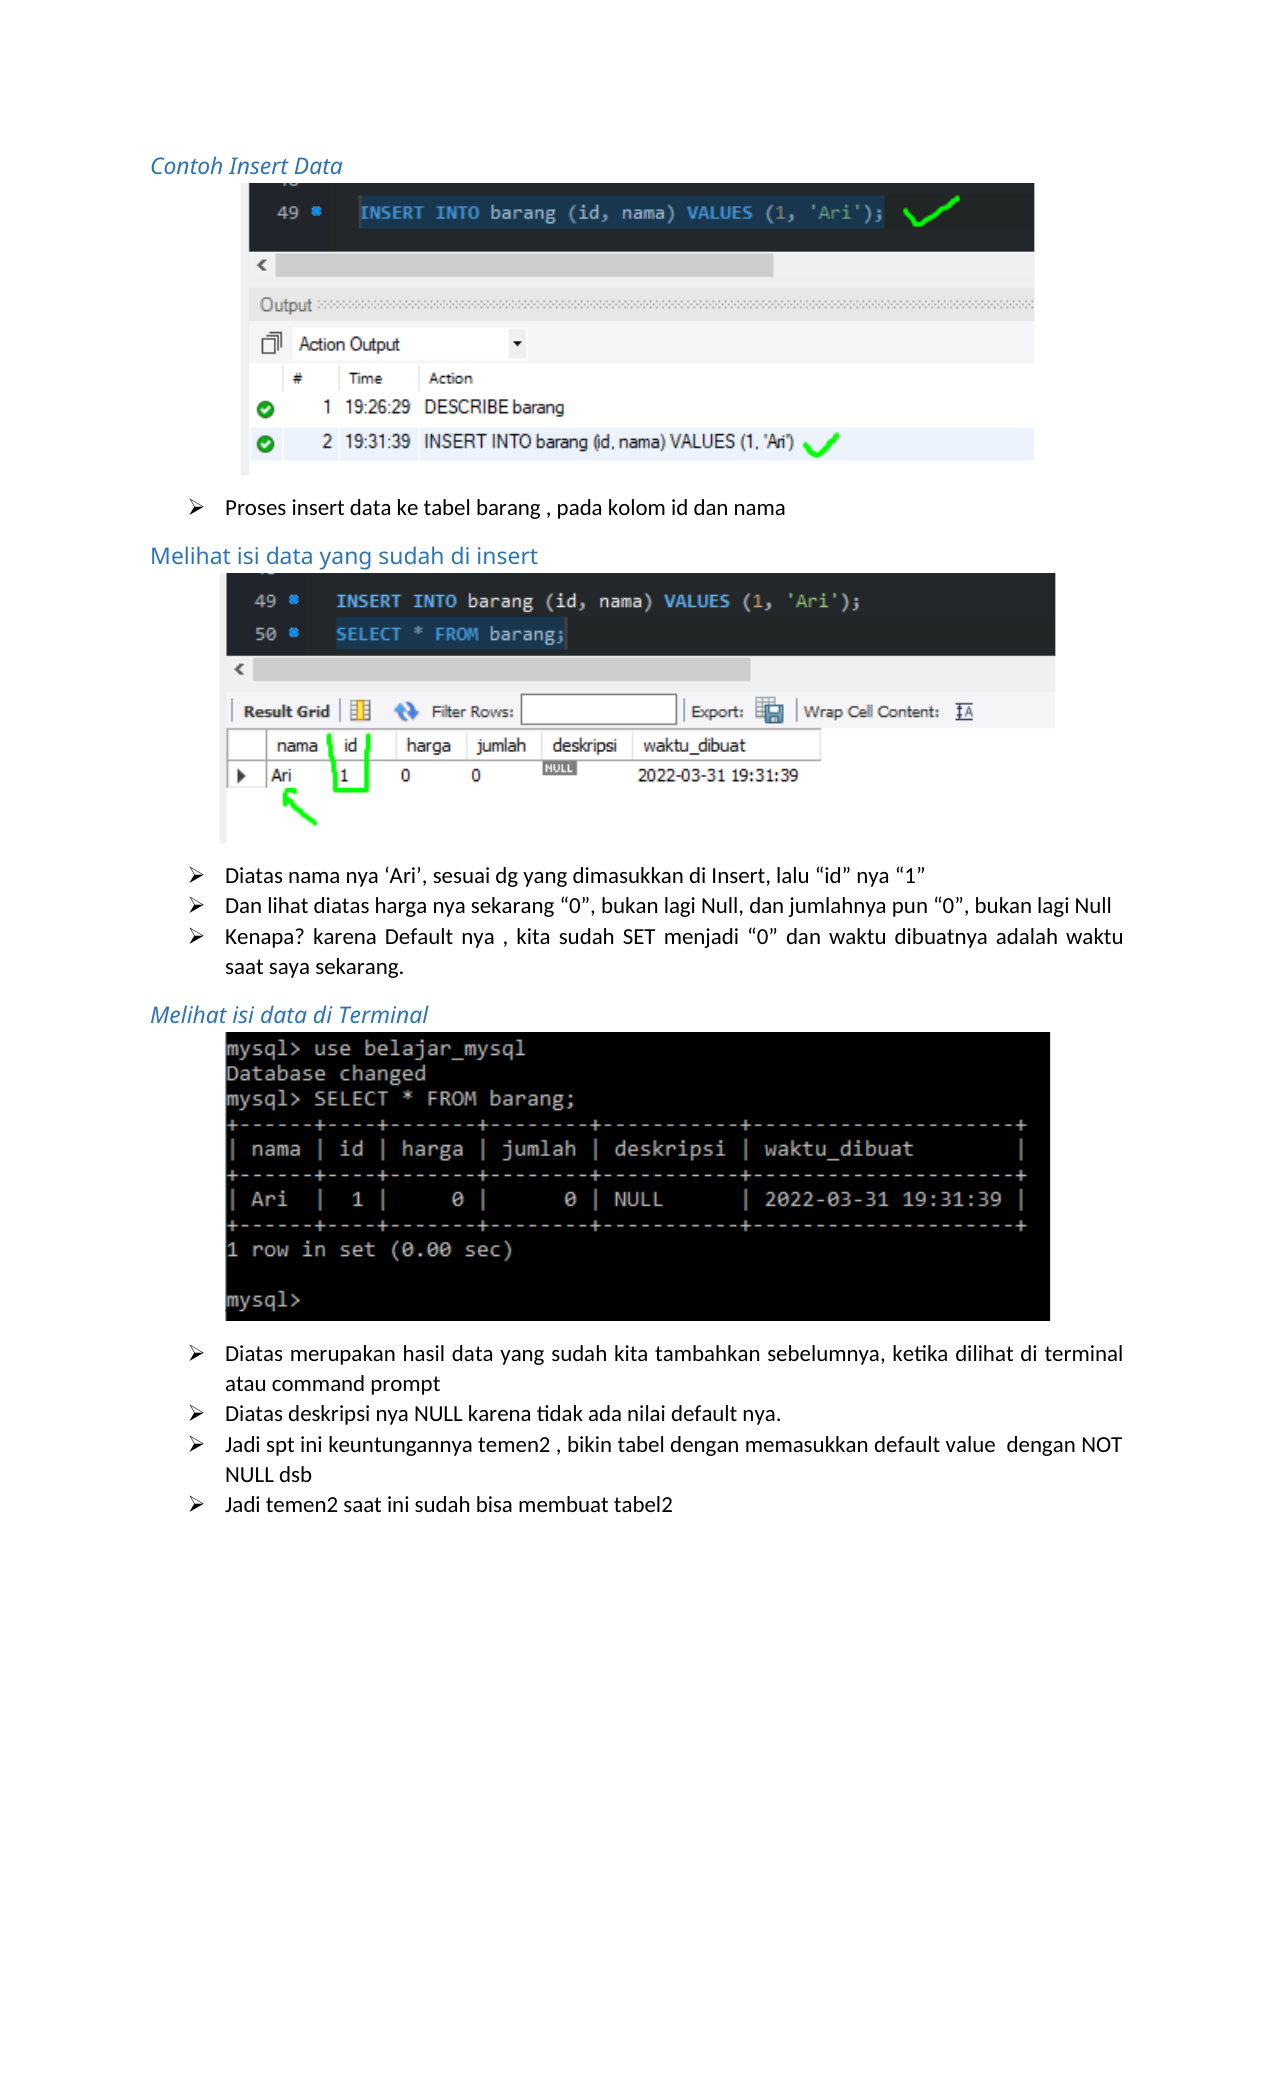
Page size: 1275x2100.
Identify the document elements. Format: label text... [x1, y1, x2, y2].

subtitle Melihat isi data yang sudah di insert [150, 540, 1125, 571]
list Dan lihat diatas harga nya sekarang “0”, bukan lagi Null, dan jumlahnya pun “0”, bukan lagi Null [187, 892, 1125, 920]
list Jadi spt ini keuntungannya temen2 , bikin tabel dengan memasukkan default value dengan NOT NULL dsb [187, 1430, 1125, 1488]
list Kenapa? karena Default nya , kita sudah SET menjadi “0” dan waktu dibuatnya adalah waktu saat saya sekarang. [187, 922, 1125, 980]
subtitle Contoh Insert Data [150, 150, 1125, 181]
list Jadi temen2 saat ini sudah bisa membuat tabel2 [187, 1490, 1125, 1518]
list Diatas nama nya ‘Ari’, sesuai dg yang dimasukkan di Insert, lalu “id” nya “1” [187, 861, 1125, 889]
subtitle Melihat isi data di Terminal [150, 999, 1125, 1030]
list Diatas merupakan hasil data yang sudah kita tambahkan sebelumnya, ketika dilihat di terminal atau command prompt [187, 1339, 1125, 1397]
list Proses insert data ke tabel barang , pada kolom id dan nama [187, 493, 1125, 521]
picture [240, 183, 1035, 475]
picture [225, 1032, 1050, 1321]
list Diatas deskripsi nya NULL karena tidak ada nilai default nya. [187, 1399, 1125, 1427]
picture [219, 573, 1056, 843]
